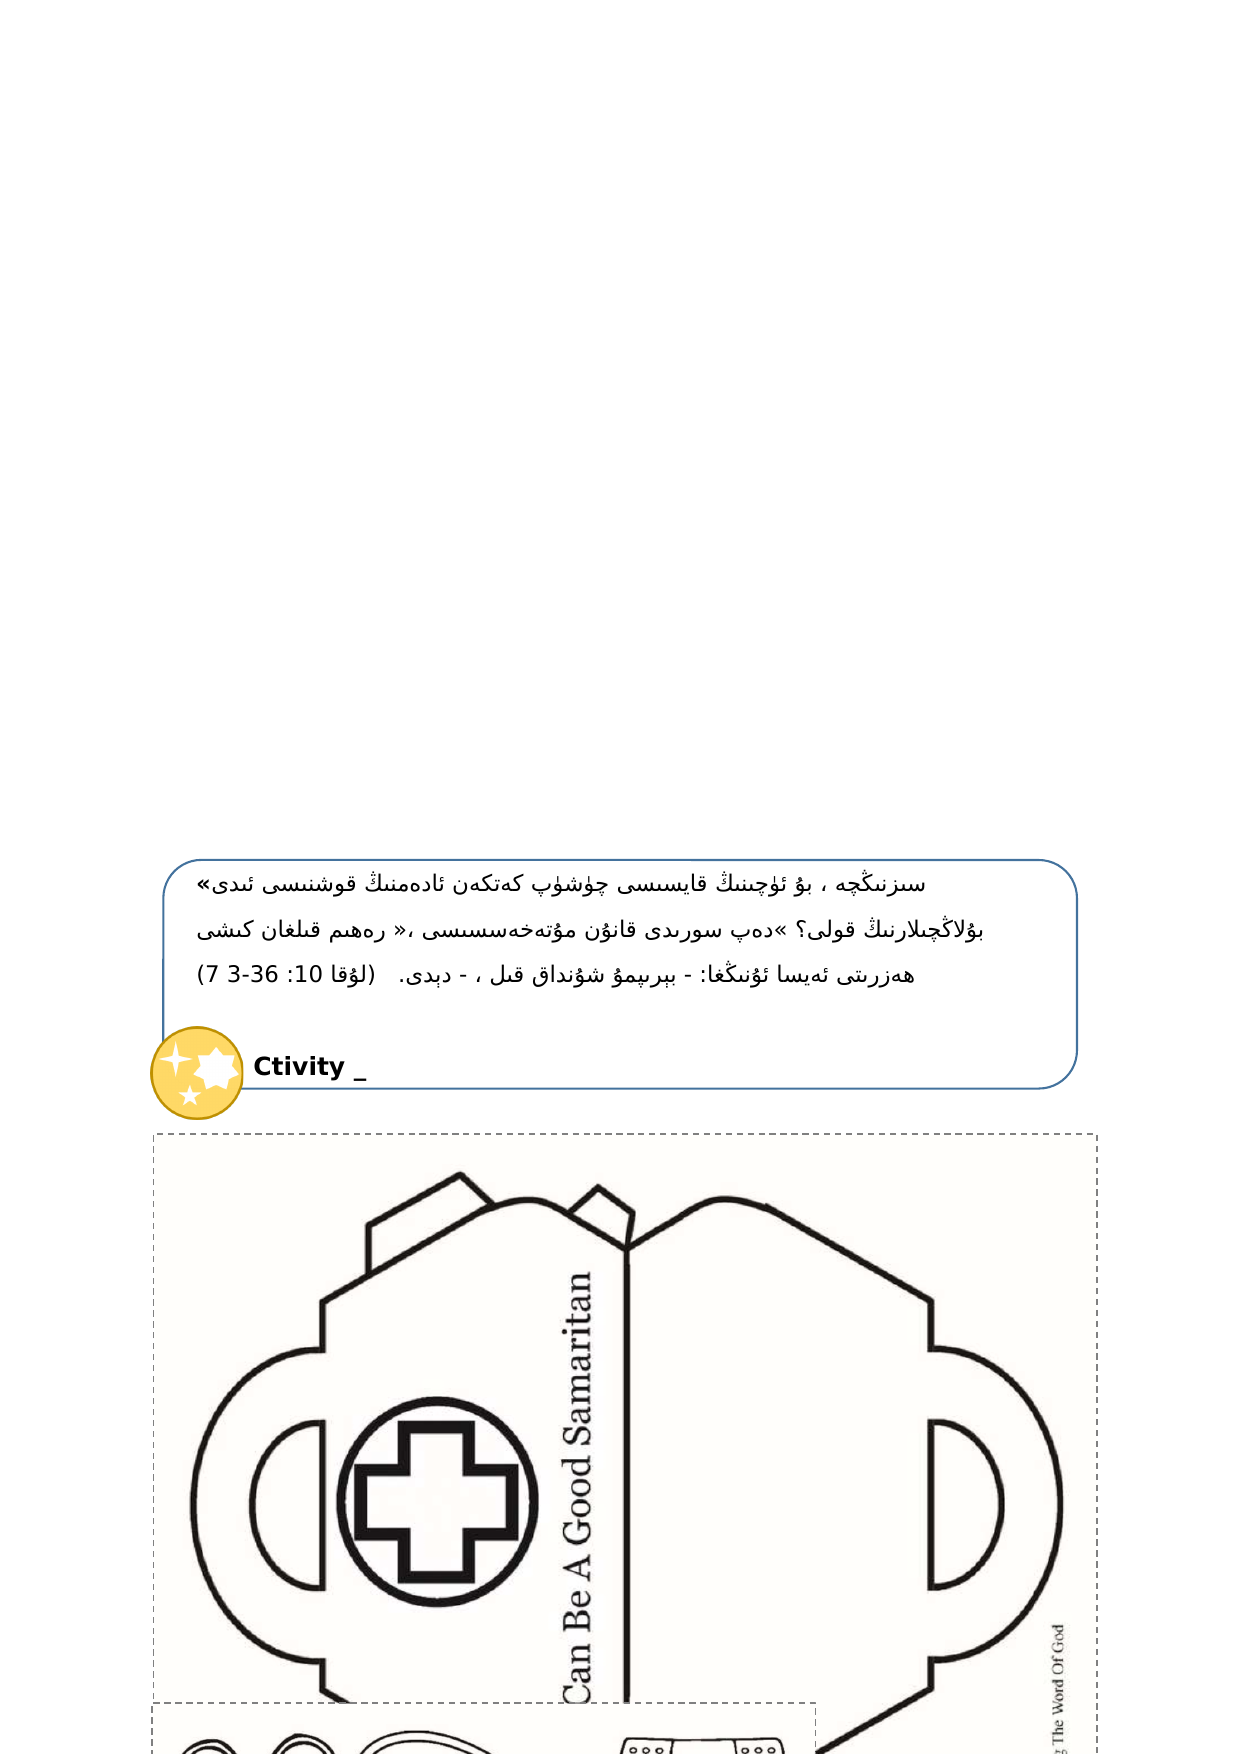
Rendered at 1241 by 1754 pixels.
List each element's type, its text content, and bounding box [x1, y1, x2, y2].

picture [153, 1135, 1097, 1754]
text ھەزرىتى ئەيسا ئۇنىڭغا: - بېرىپمۇ شۇنداق قىل ، - دېدى. (لۇقا 10: 36-3 7) [150, 961, 1090, 988]
picture [150, 1026, 244, 1120]
text Ctivity _ [244, 1052, 1090, 1081]
text «سىزنىڭچە ، بۇ ئۈچىنىڭ قايسىسى چۈشۈپ كەتكەن ئادەمنىڭ قوشنىسى ئىدى [150, 871, 1090, 897]
text بۇلاڭچىلارنىڭ قولى؟ »دەپ سورىدى قانۇن مۇتەخەسسىسى ،« رەھىم قىلغان كىشى [150, 916, 1090, 943]
